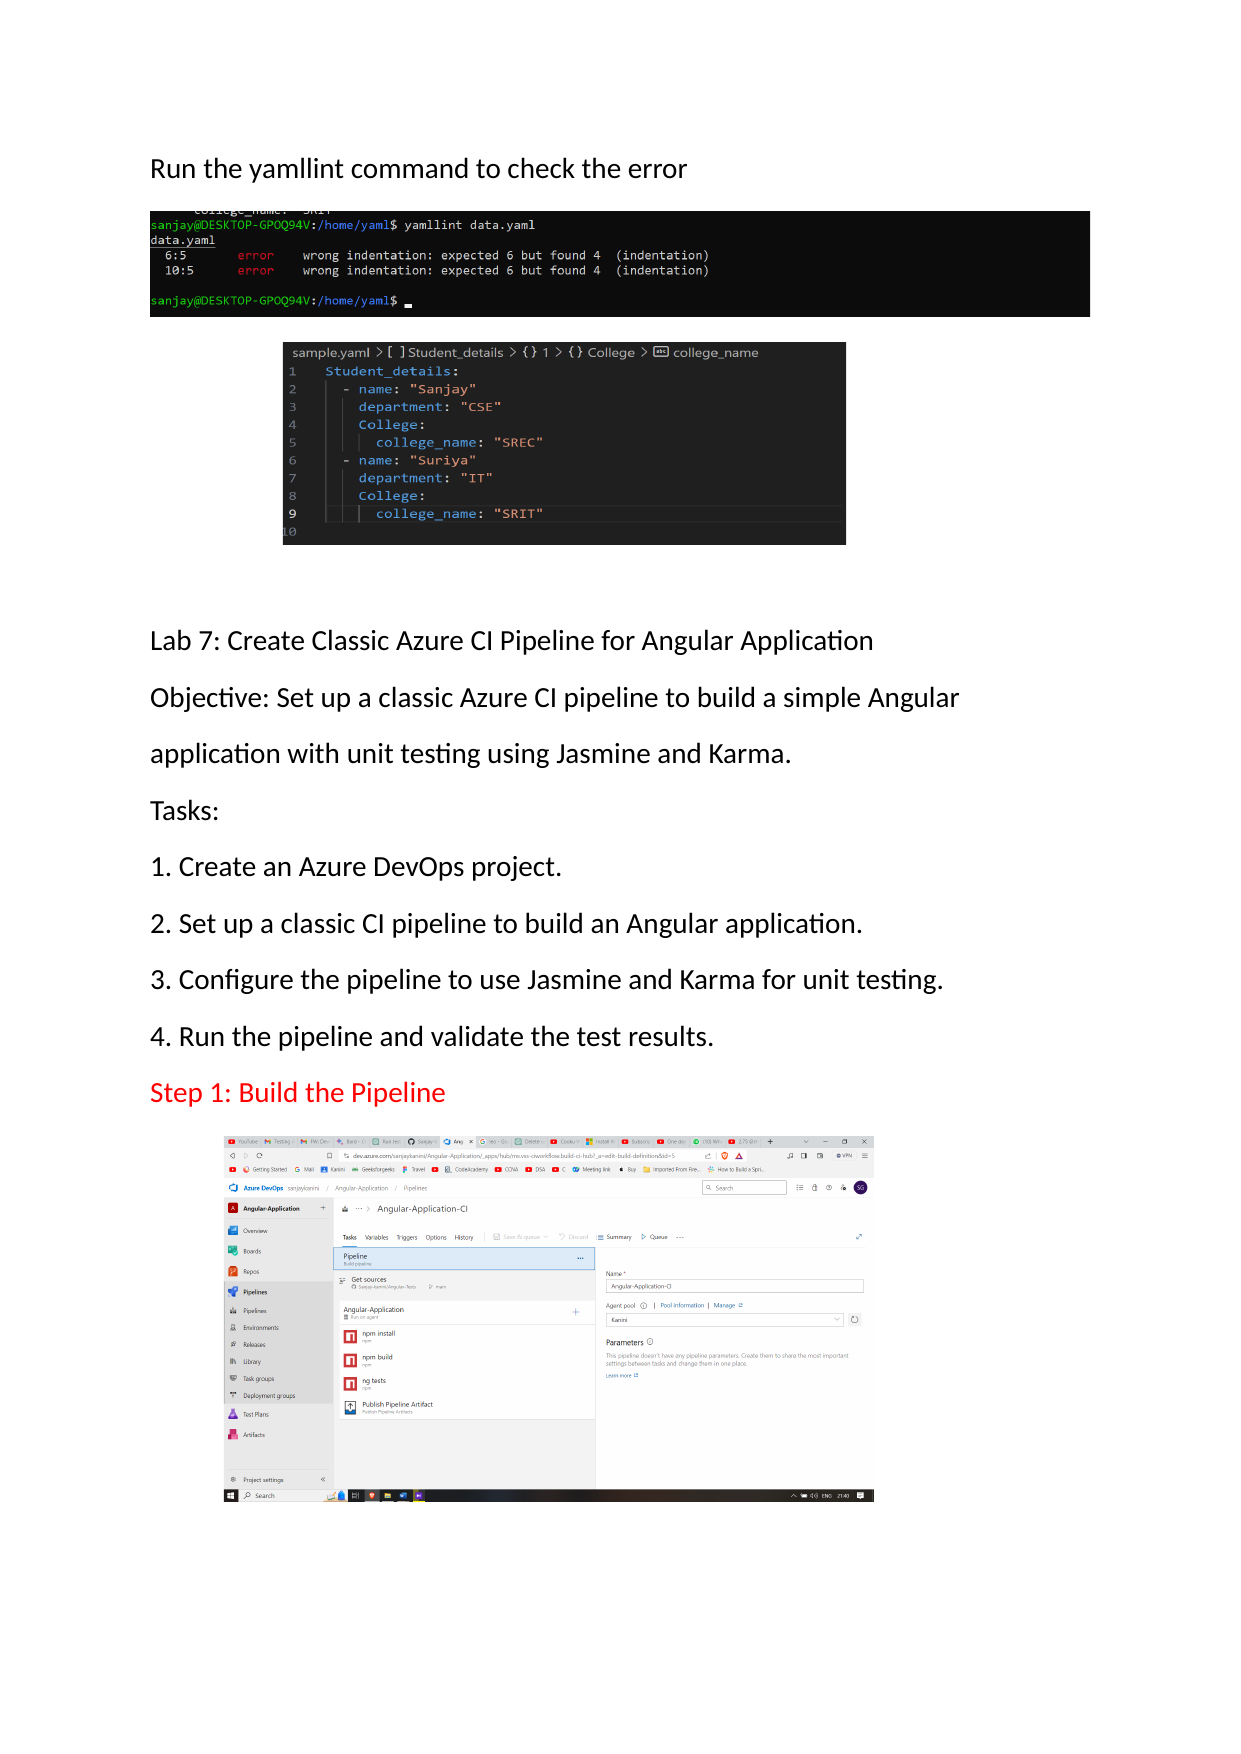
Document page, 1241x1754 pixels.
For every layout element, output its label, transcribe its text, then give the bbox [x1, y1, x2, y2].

text Lab 7: Create Classic Azure CI Pipeline for Angular Application [150, 622, 1090, 658]
text 2. Set up a classic CI pipeline to build an Angular application. [150, 905, 1090, 940]
picture [282, 342, 847, 545]
text Objective: Set up a classic Azure CI pipeline to build a simple Angular [150, 679, 1090, 714]
text Tasks: [150, 792, 1090, 827]
text Step 1: Build the Pipeline [150, 1074, 1090, 1110]
picture [223, 1136, 874, 1502]
text 1. Create an Azure DevOps project. [150, 848, 1090, 884]
text 4. Run the pipeline and validate the test results. [150, 1018, 1090, 1053]
picture [150, 211, 1091, 317]
text application with unit testing using Jasmine and Karma. [150, 735, 1090, 771]
text Run the yamllint command to check the error [150, 150, 1090, 186]
text 3. Configure the pipeline to use Jasmine and Karma for unit testing. [150, 961, 1090, 997]
